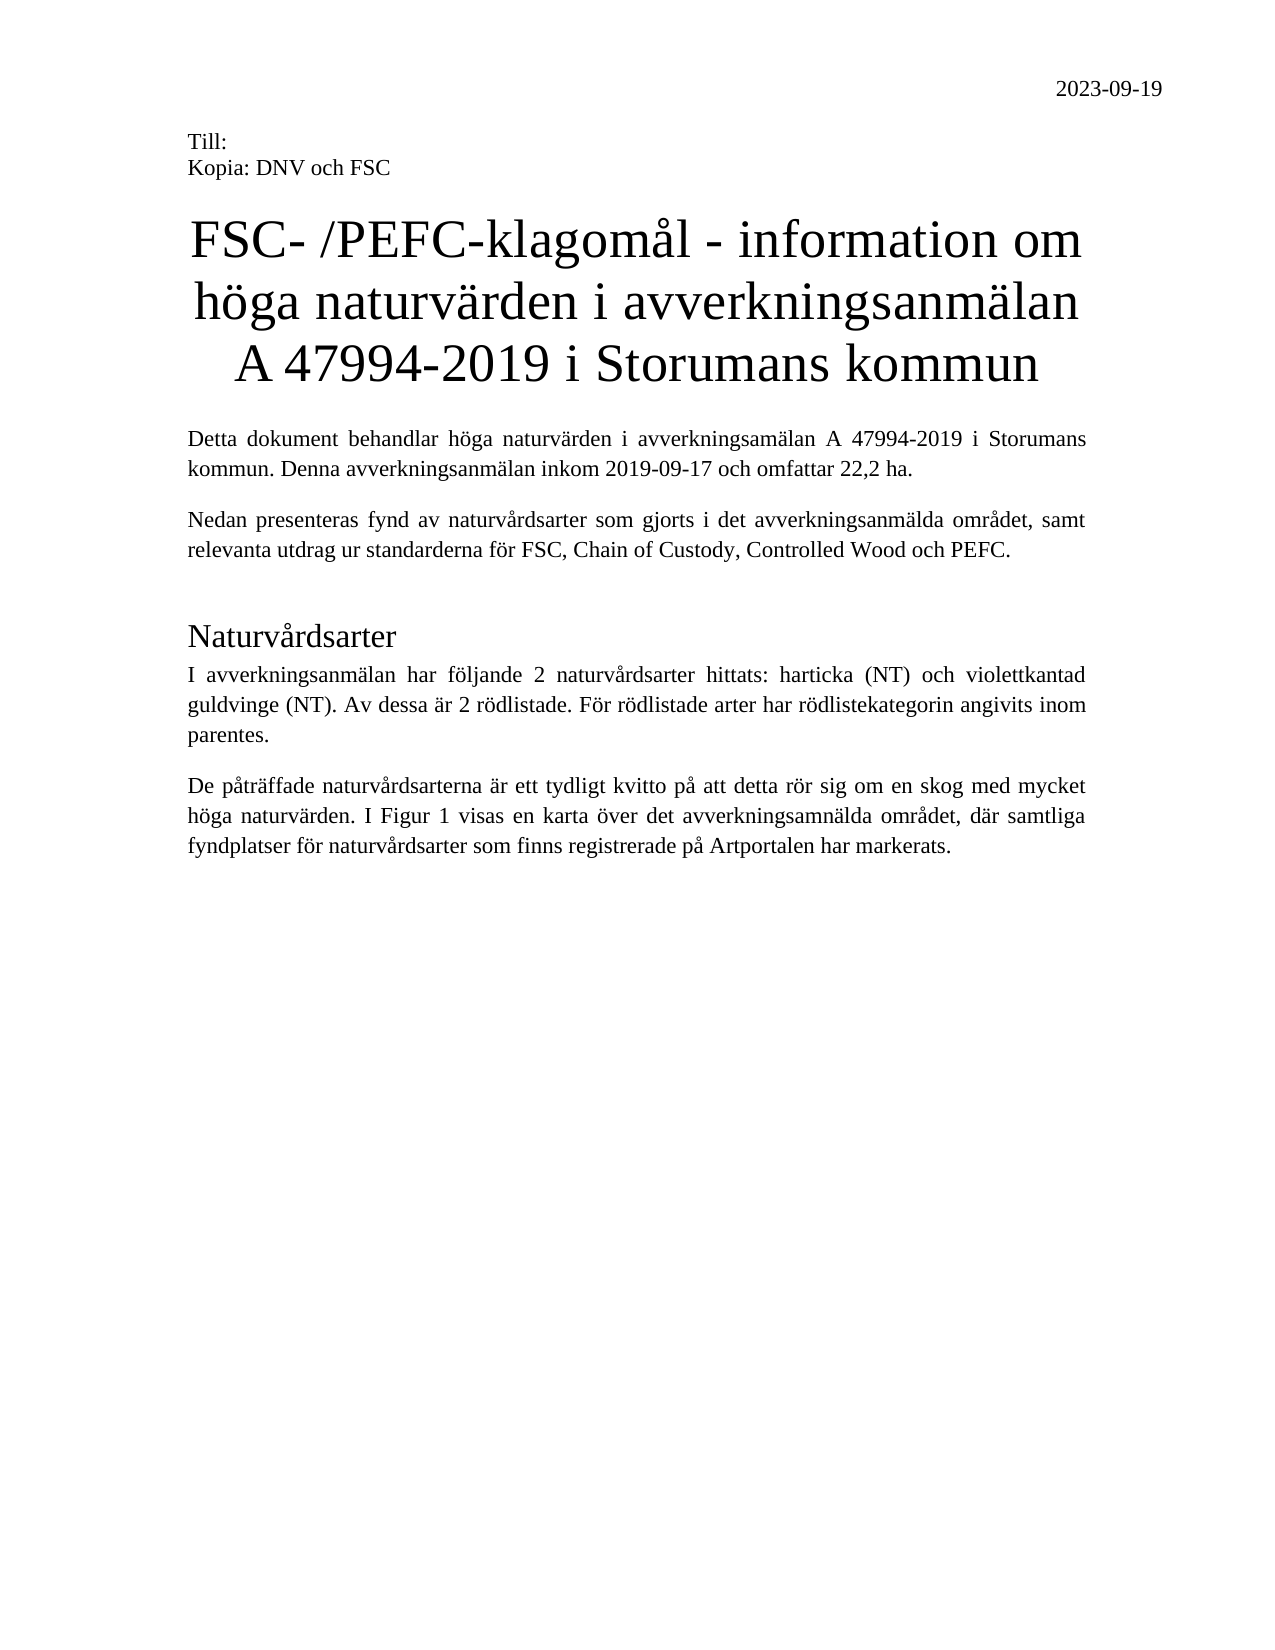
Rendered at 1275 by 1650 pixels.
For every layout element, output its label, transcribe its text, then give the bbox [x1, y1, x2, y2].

text I avverkningsanmälan har följande 2 naturvårdsarter hittats: harticka (NT) och violettkantad guldvinge (NT). Av dessa är 2 rödlistade. För rödlistade arter har rödlistekategorin angivits inom parentes. [187, 661, 1087, 747]
title FSC- /PEFC-klagomål - information om höga naturvärden i avverkningsanmälan A 47994-2019 i Storumans kommun [187, 207, 1087, 394]
text De påträffade naturvårdsarterna är ett tydligt kvitto på att detta rör sig om en skog med mycket höga naturvärden. I Figur 1 visas en karta över det avverkningsamnälda området, där samtliga fyndplatser för naturvårdsarter som finns registrerade på Artportalen har markerats. [187, 772, 1087, 859]
subtitle Naturvårdsarter [187, 617, 1087, 655]
text Detta dokument behandlar höga naturvärden i avverkningsamälan A 47994-2019 i Storumans kommun. Denna avverkningsanmälan inkom 2019-09-17 och omfattar 22,2 ha. [187, 425, 1087, 481]
text Nedan presenteras fynd av naturvårdsarter som gjorts i det avverkningsanmälda området, samt relevanta utdrag ur standarderna för FSC, Chain of Custody, Controlled Wood och PEFC. [187, 506, 1087, 563]
